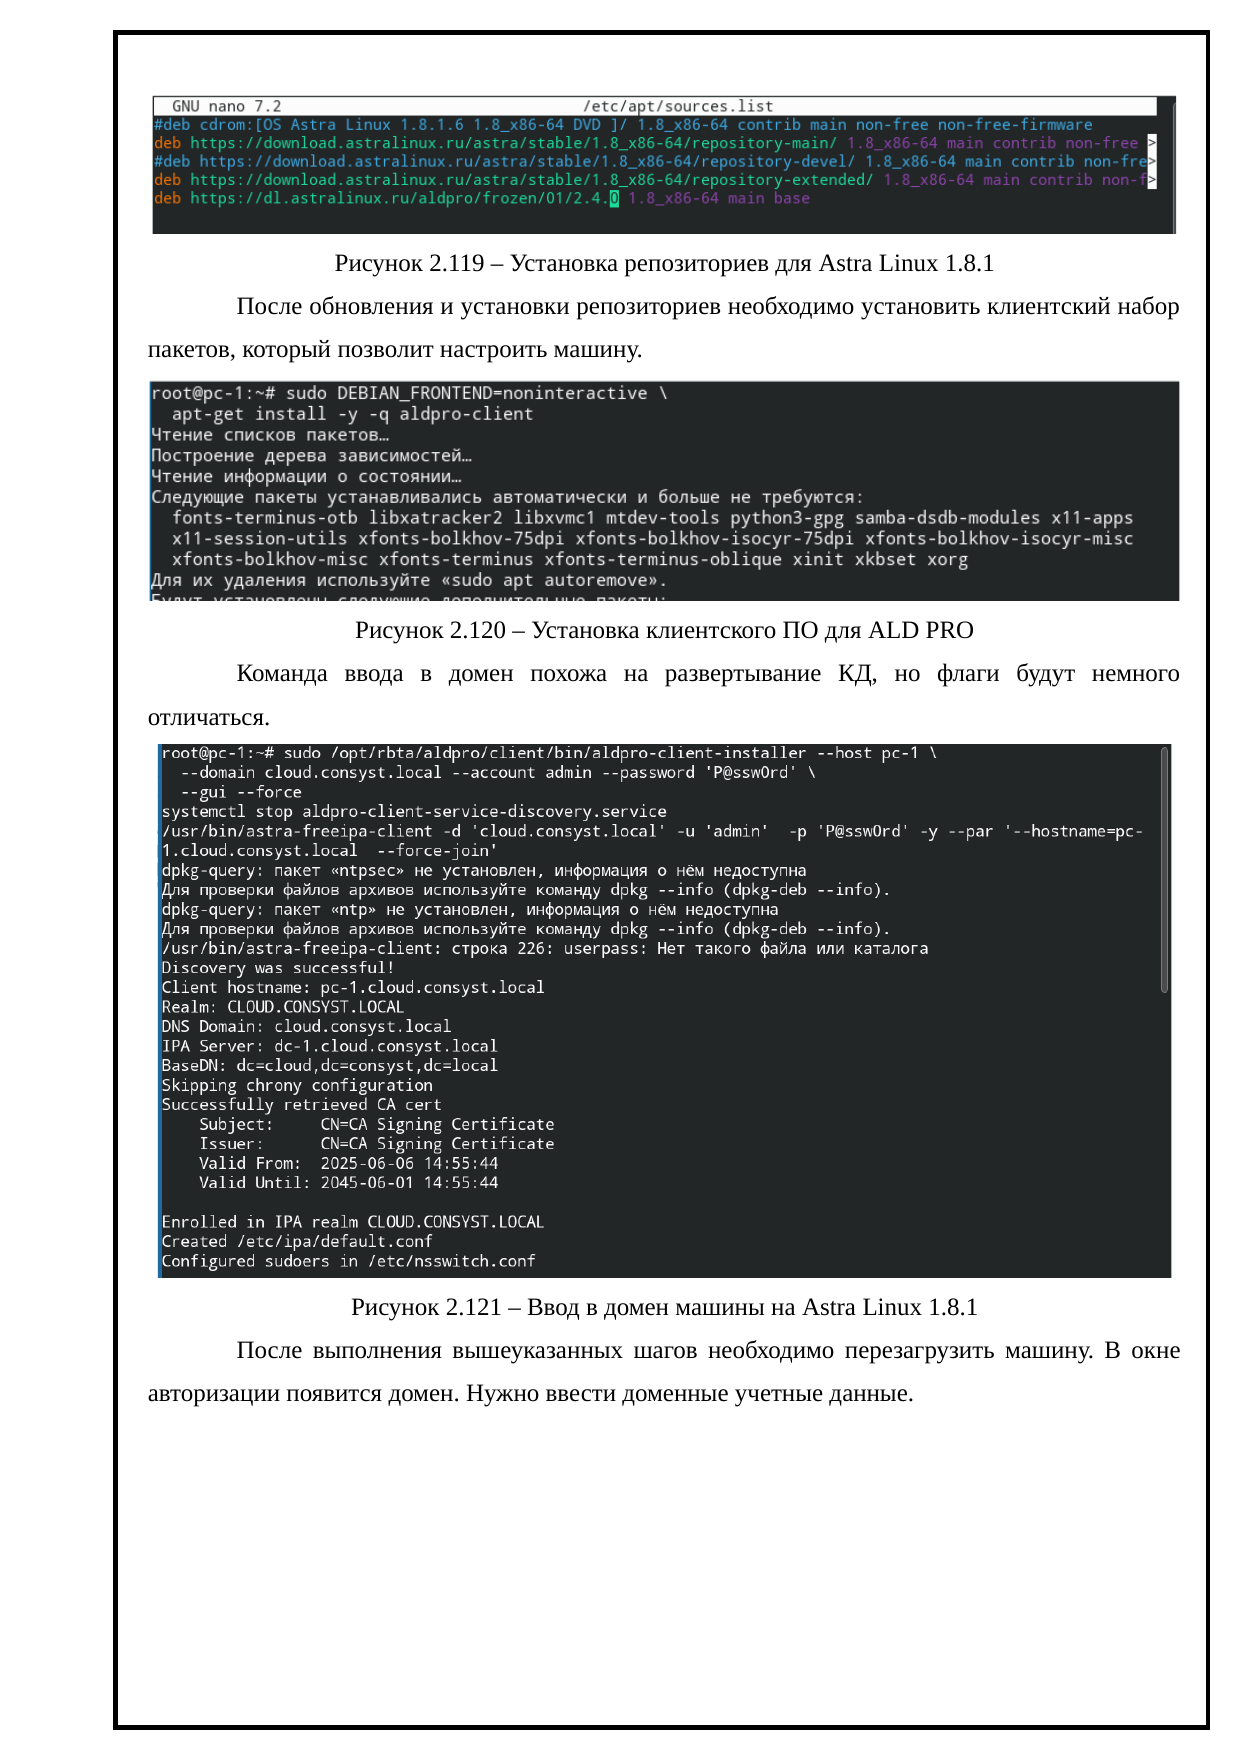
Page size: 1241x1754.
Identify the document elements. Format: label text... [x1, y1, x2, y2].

text Рисунок 2.121 – Ввод в домен машины на Astra Linux 1.8.1 [148, 1292, 1181, 1320]
text Рисунок 2.120 – Установка клиентского ПО для ALD PRO [148, 615, 1181, 644]
text Команда ввода в домен похожа на развертывание КД, но флаги будут немного отличаться. [148, 658, 1181, 730]
text После выполнения вышеуказанных шагов необходимо перезагрузить машину. В окне авторизации появится домен. Нужно ввести доменные учетные данные. [148, 1335, 1181, 1407]
text После обновления и установки репозиториев необходимо установить клиентский набор пакетов, который позволит настроить машину. [148, 291, 1181, 363]
picture [149, 377, 1180, 601]
text Рисунок 2.119 – Установка репозиториев для Astra Linux 1.8.1 [148, 248, 1181, 276]
picture [157, 744, 1172, 1278]
picture [152, 88, 1177, 234]
